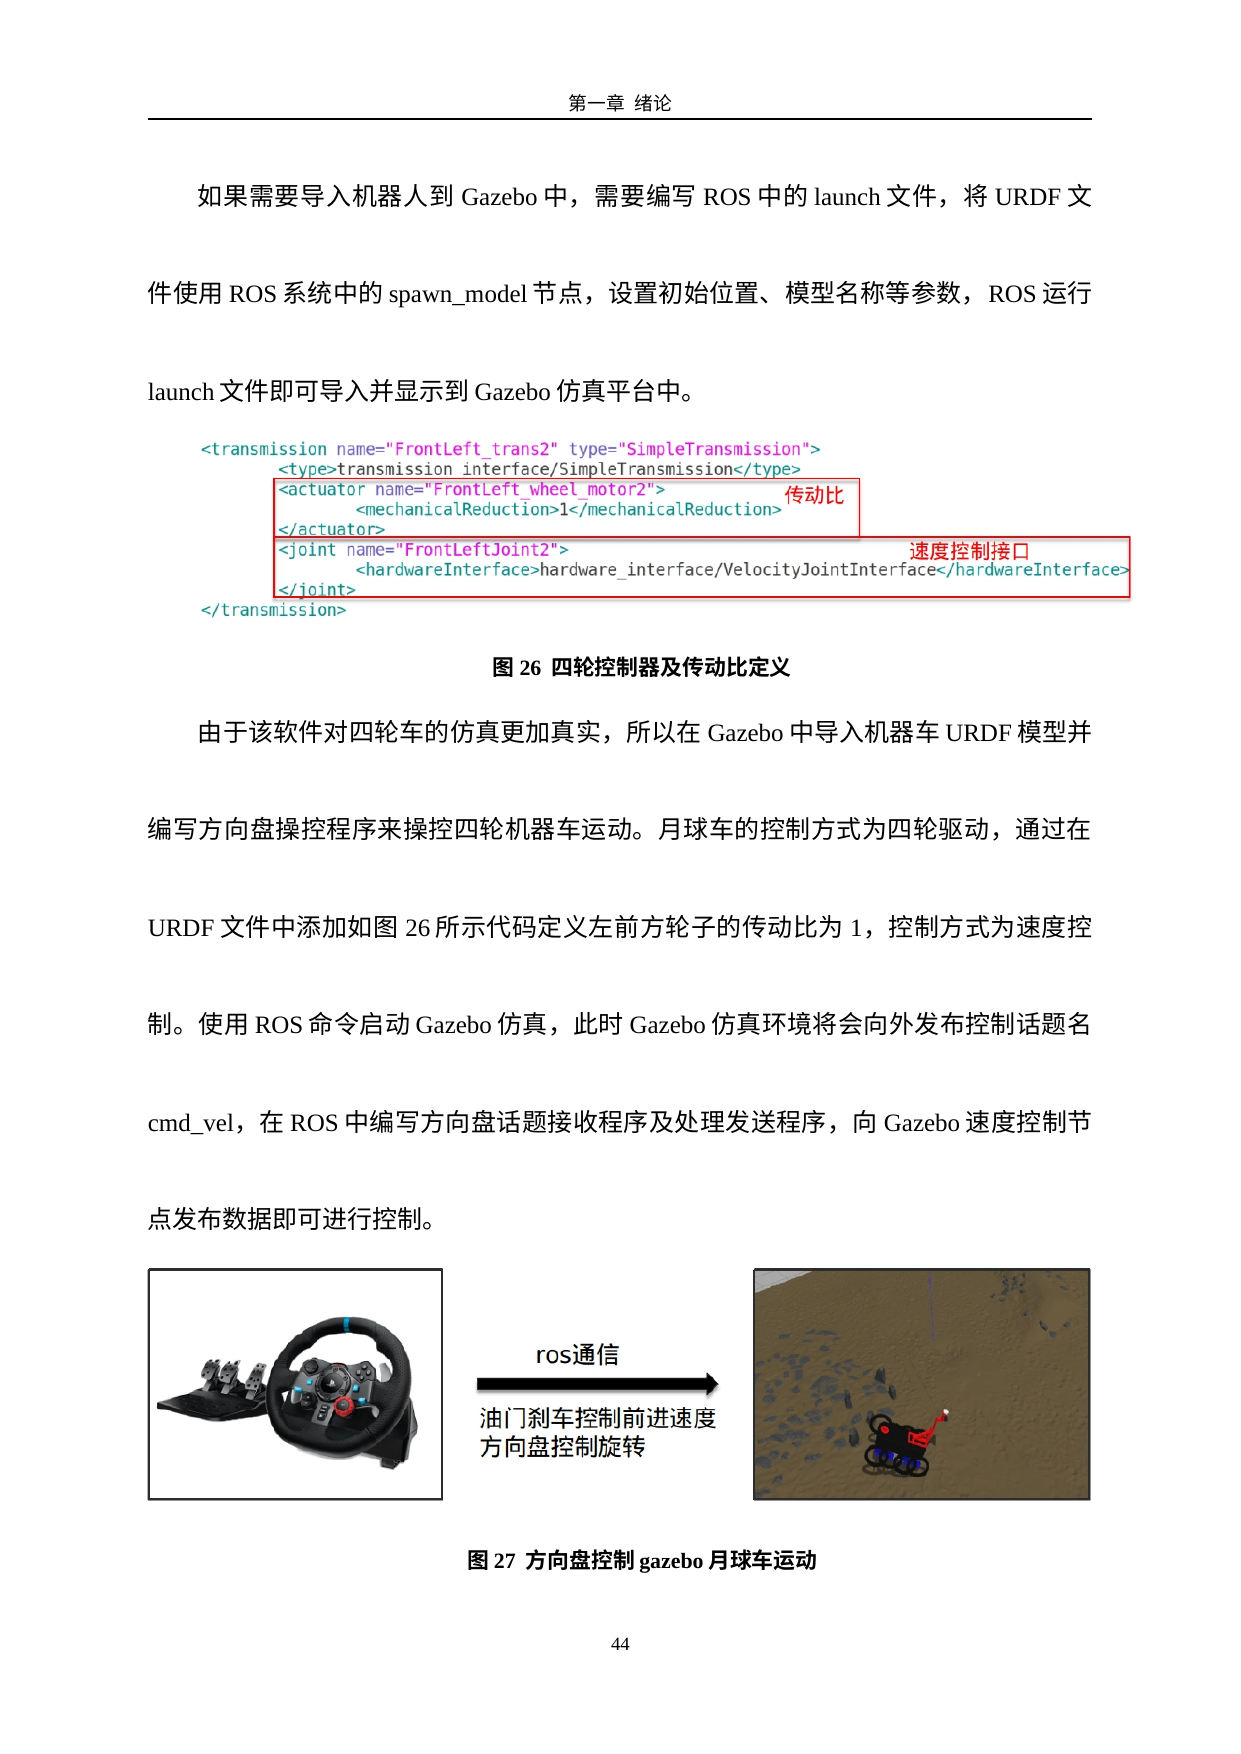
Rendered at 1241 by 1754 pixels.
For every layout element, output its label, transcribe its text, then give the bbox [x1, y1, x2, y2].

text 如果需要导入机器人到Gazebo中，需要编写ROS中的launch文件，将URDF文件使用ROS系统中的spawn_model节点，设置初始位置、模型名称等参数，ROS运行launch文件即可导入并显示到Gazebo仿真平台中。 [148, 162, 1092, 422]
picture [147, 1268, 1091, 1501]
text 图 27 方向盘控制gazebo月球车运动 [148, 1543, 1092, 1575]
text 由于该软件对四轮车的仿真更加真实，所以在Gazebo中导入机器车URDF模型并编写方向盘操控程序来操控四轮机器车运动。月球车的控制方式为四轮驱动，通过在URDF文件中添加如图 26所示代码定义左前方轮子的传动比为1，控制方式为速度控制。使用ROS命令启动Gazebo仿真，此时Gazebo仿真环境将会向外发布控制话题名cmd_vel，在ROS中编写方向盘话题接收程序及处理发送程序，向Gazebo速度控制节点发布数据即可进行控制。 [148, 698, 1092, 1250]
picture [191, 440, 1136, 623]
text 图 26 四轮控制器及传动比定义 [148, 649, 1092, 682]
